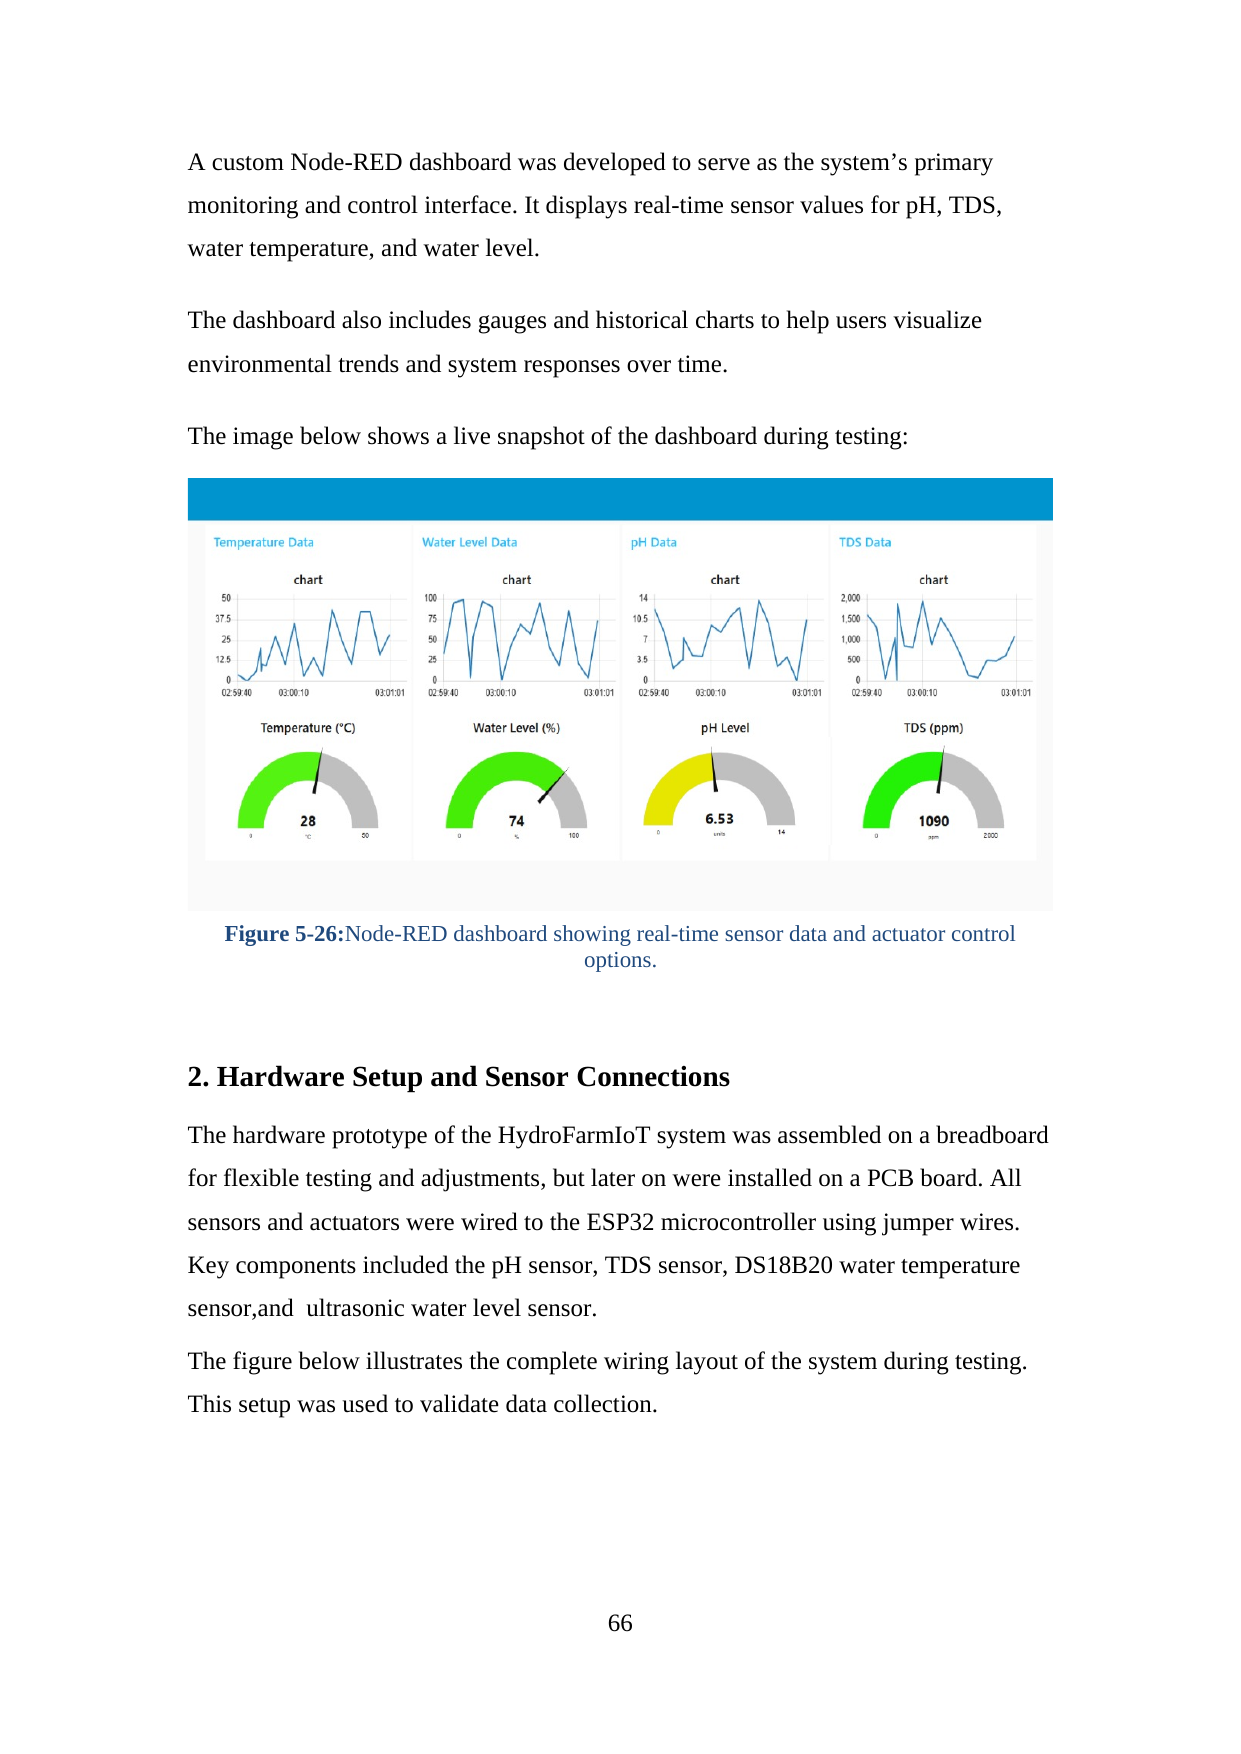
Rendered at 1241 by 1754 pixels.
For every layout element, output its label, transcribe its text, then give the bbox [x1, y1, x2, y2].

text A custom Node-RED dashboard was developed to serve as the system’s primary monitoring and control interface. It displays real-time sensor values for pH, TDS, water temperature, and water level. [187, 147, 1053, 262]
picture [187, 520, 1053, 911]
text The figure below illustrates the complete wiring layout of the system during testing. This setup was used to validate data collection. [187, 1346, 1053, 1418]
text The dashboard also includes gauges and historical charts to help users visualize environmental trends and system responses over time. [187, 306, 1053, 377]
text The image below shows a live snapshot of the dashboard during testing: [187, 421, 1053, 450]
subtitle 2. Hardware Setup and Sensor Connections [187, 1059, 1053, 1093]
text The hardware prototype of the HydroFarmIoT system was assembled on a breadboard for flexible testing and adjustments, but later on were installed on a PCB board. All sensors and actuators were wired to the ESP32 microcontroller using jumper wires. Key components included the pH sensor, TDS sensor, DS18B20 water temperature sensor,and ultrasonic water level sensor. [187, 1120, 1053, 1322]
